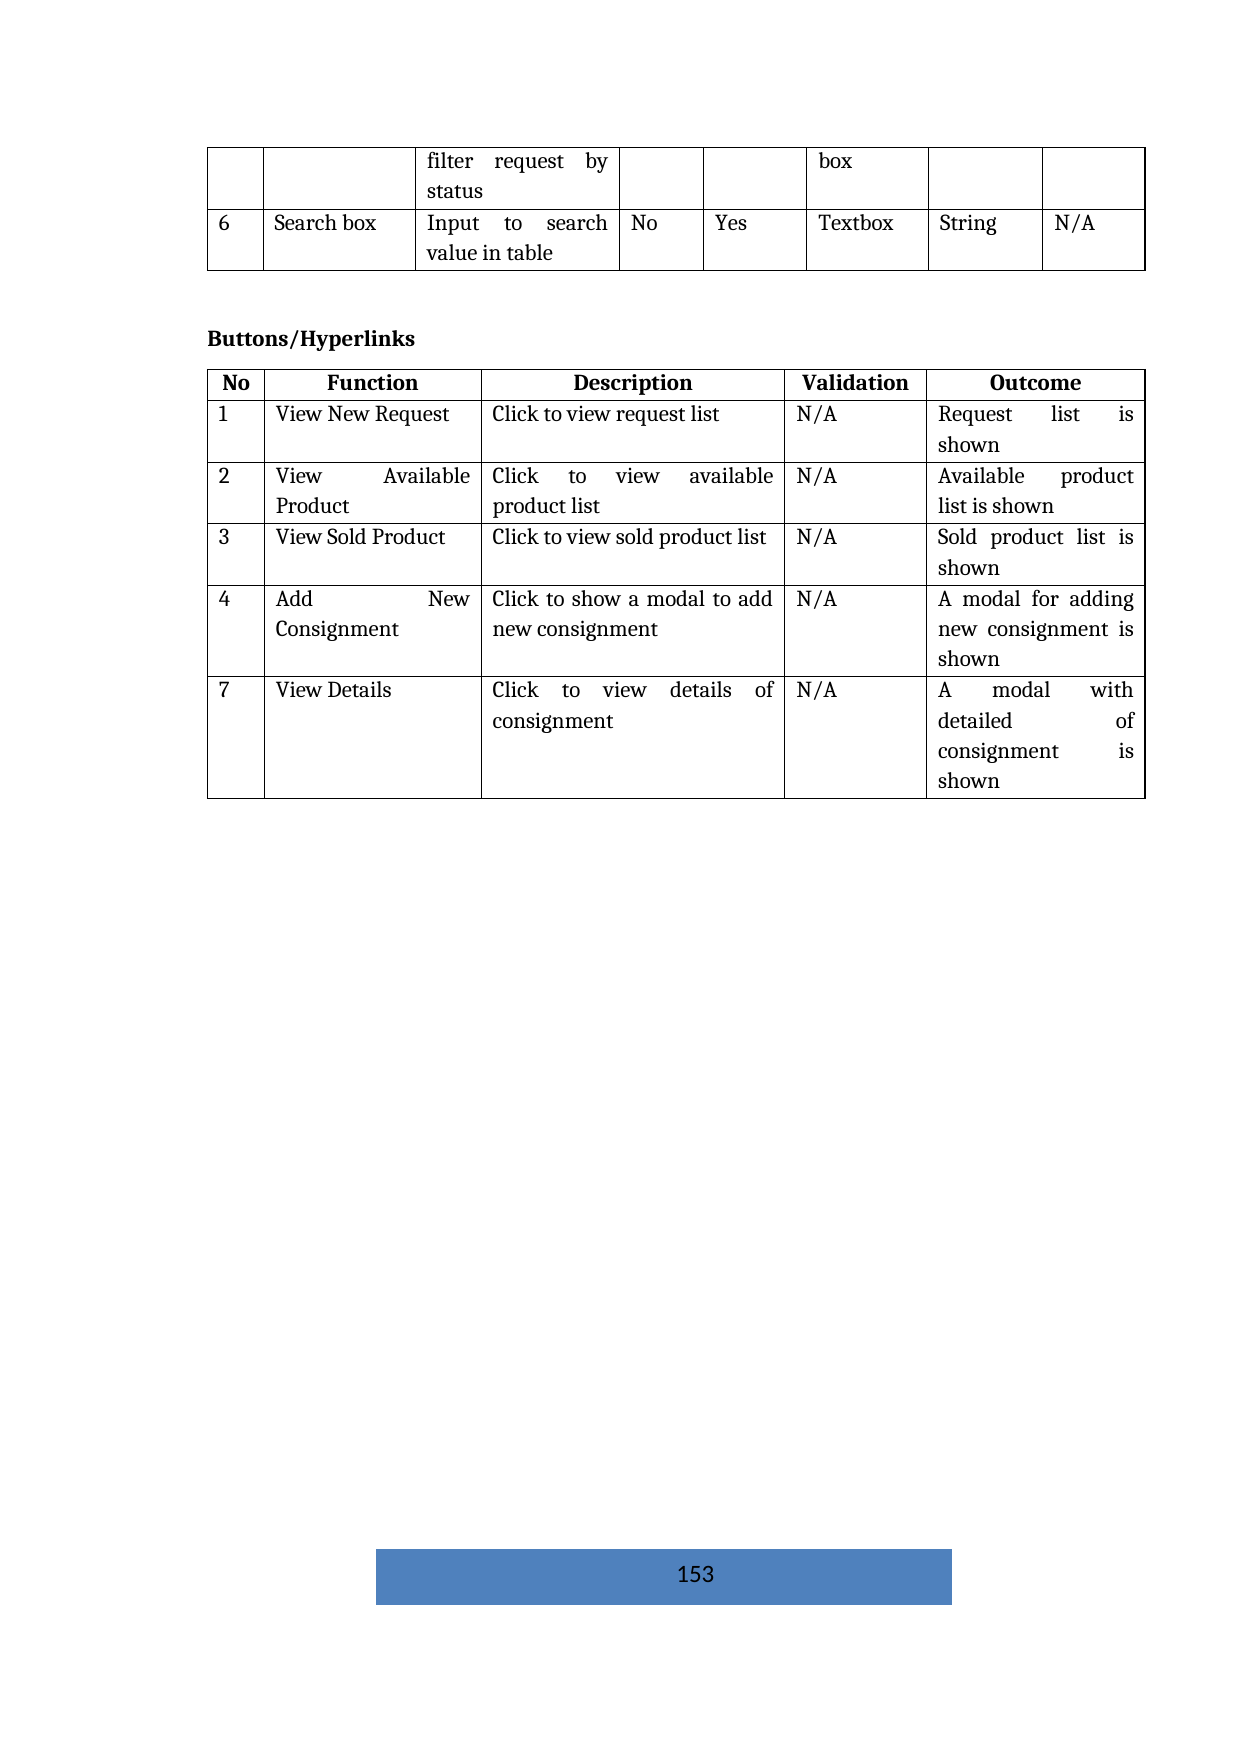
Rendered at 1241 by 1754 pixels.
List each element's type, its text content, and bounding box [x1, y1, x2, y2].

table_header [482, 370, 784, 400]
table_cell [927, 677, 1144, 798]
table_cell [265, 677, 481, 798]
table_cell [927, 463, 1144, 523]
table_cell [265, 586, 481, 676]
text Buttons/Hyperlinks [207, 326, 1122, 352]
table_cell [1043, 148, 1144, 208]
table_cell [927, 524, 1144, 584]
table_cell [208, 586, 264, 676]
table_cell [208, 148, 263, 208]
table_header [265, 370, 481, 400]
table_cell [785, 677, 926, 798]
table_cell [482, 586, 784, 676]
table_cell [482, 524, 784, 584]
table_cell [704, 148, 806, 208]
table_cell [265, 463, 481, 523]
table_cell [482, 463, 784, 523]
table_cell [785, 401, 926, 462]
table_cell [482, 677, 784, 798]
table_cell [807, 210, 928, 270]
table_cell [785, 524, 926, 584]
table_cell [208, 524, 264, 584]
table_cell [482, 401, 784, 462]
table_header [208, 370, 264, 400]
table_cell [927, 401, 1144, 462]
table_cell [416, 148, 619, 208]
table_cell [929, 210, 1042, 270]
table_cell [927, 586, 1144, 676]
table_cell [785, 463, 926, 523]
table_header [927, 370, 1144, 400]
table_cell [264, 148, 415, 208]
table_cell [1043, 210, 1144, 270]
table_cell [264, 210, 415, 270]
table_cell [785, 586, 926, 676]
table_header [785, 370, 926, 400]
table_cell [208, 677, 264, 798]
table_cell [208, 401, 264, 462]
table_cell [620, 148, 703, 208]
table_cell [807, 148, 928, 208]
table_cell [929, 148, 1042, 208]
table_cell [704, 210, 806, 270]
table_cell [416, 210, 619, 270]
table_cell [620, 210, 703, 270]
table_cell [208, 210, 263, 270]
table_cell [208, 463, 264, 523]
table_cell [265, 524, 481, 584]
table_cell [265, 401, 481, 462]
